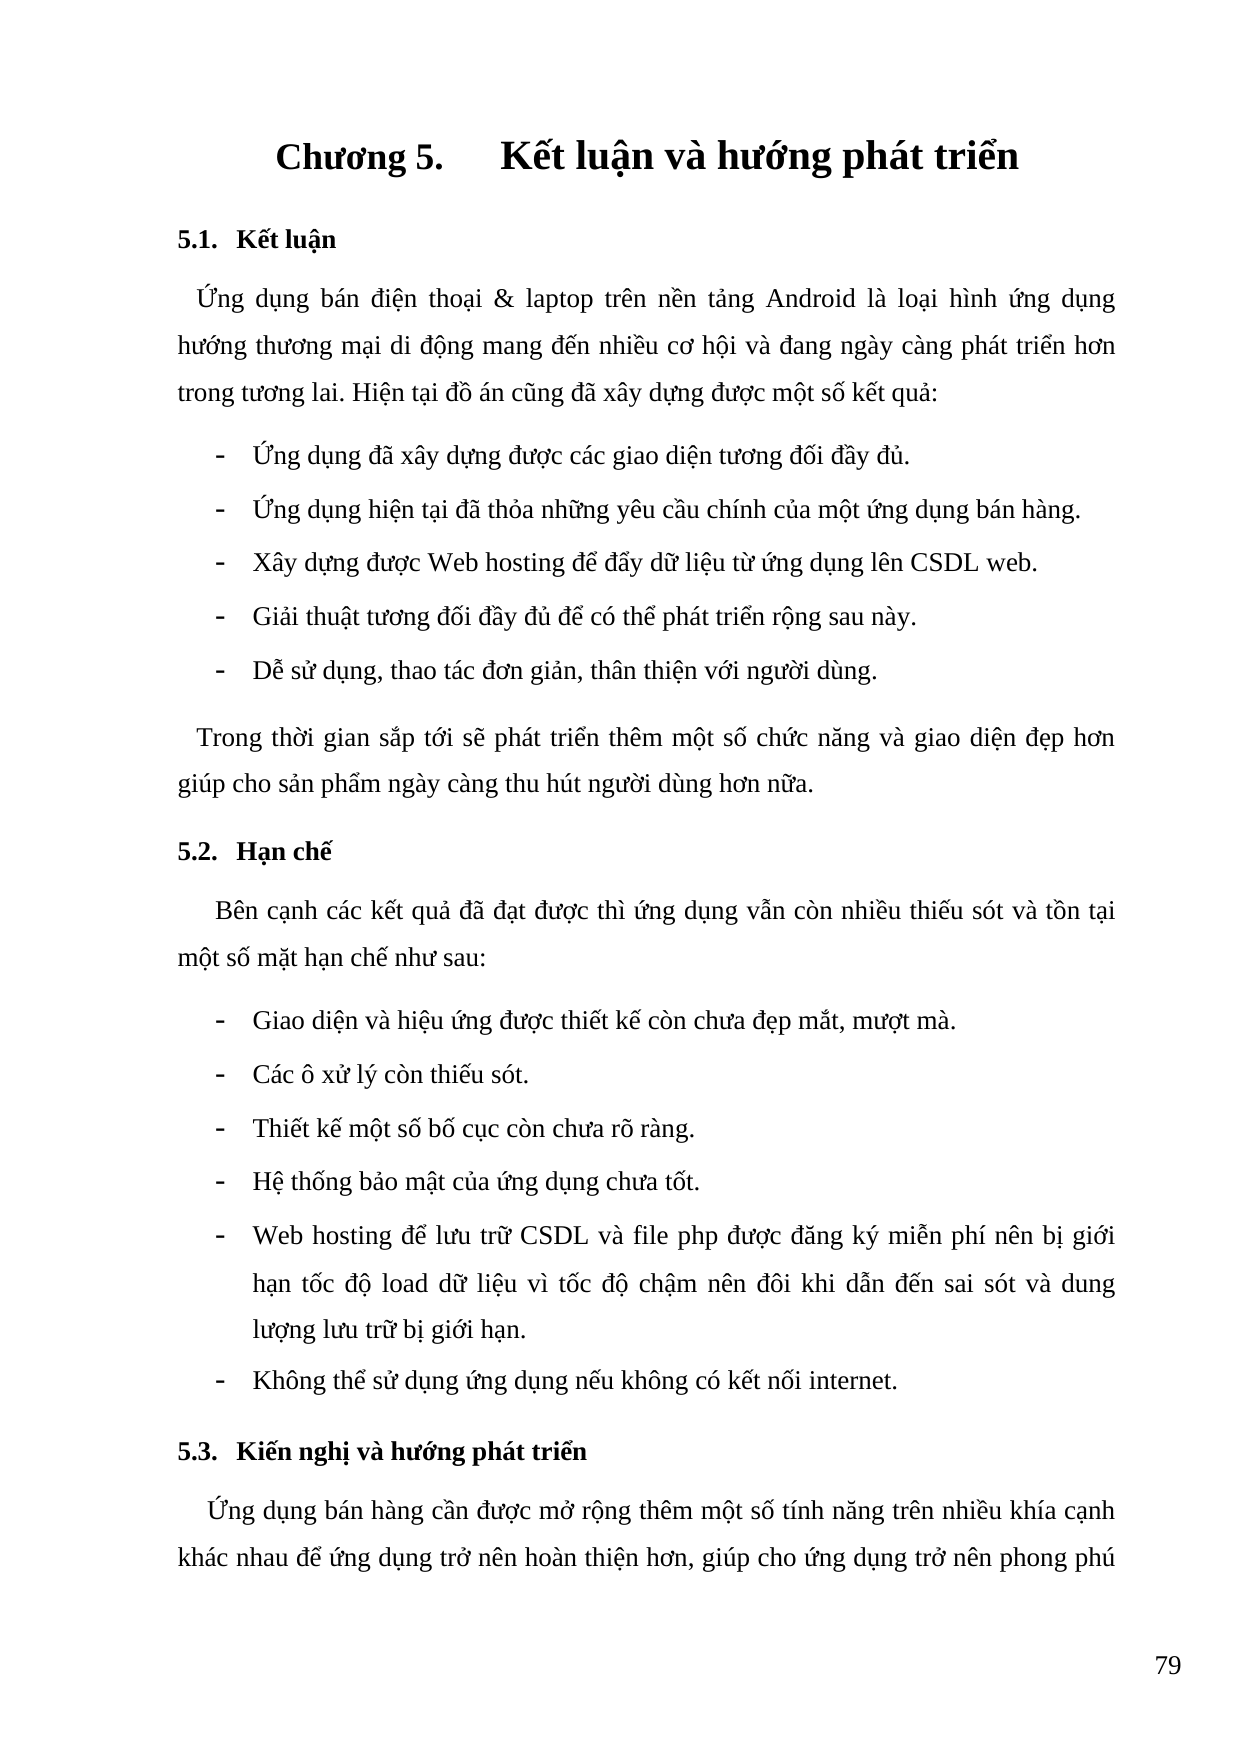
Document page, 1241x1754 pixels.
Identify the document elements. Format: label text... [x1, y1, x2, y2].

list Các ô xử lý còn thiếu sót. [215, 1054, 1117, 1090]
text Ứng dụng bán điện thoại & laptop trên nền tảng Android là loại hình ứng dụng hướng thương mại di động mang đến nhiều cơ hội và đang ngày càng phát triển hơn trong tương lai. Hiện tại đồ án cũng đã xây dựng được một số kết quả: [177, 282, 1117, 407]
list Ứng dụng hiện tại đã thỏa những yêu cầu chính của một ứng dụng bán hàng. [215, 489, 1117, 525]
list Ứng dụng đã xây dựng được các giao diện tương đối đầy đủ. [215, 435, 1117, 471]
list Không thể sử dụng ứng dụng nếu không có kết nối internet. [215, 1360, 1117, 1396]
subtitle Kết luận [177, 223, 1122, 254]
text Trong thời gian sắp tới sẽ phát triển thêm một số chức năng và giao diện đẹp hơn giúp cho sản phẩm ngày càng thu hút người dùng hơn nữa. [177, 721, 1117, 799]
subtitle Kiến nghị và hướng phát triển [177, 1435, 1122, 1466]
list Giao diện và hiệu ứng được thiết kế còn chưa đẹp mắt, mượt mà. [215, 1000, 1117, 1036]
list Dễ sử dụng, thao tác đơn giản, thân thiện với người dùng. [215, 650, 1117, 686]
list Giải thuật tương đối đầy đủ để có thể phát triển rộng sau này. [215, 597, 1117, 632]
subtitle Kết luận và hướng phát triển [177, 131, 1117, 178]
text Bên cạnh các kết quả đã đạt được thì ứng dụng vẫn còn nhiều thiếu sót và tồn tại một số mặt hạn chế như sau: [177, 894, 1117, 972]
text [177, 1494, 1117, 1572]
list Thiết kế một số bố cục còn chưa rõ ràng. [215, 1108, 1117, 1144]
list Hệ thống bảo mật của ứng dụng chưa tốt. [215, 1162, 1117, 1198]
subtitle Hạn chế [177, 835, 1122, 866]
list Web hosting để lưu trữ CSDL và file php được đăng ký miễn phí nên bị giới hạn tốc độ load dữ liệu vì tốc độ chậm nên đôi khi dẫn đến sai sót và dung lượng lưu trữ bị giới hạn. [215, 1216, 1117, 1345]
list Xây dựng được Web hosting để đẩy dữ liệu từ ứng dụng lên CSDL web. [215, 543, 1117, 579]
